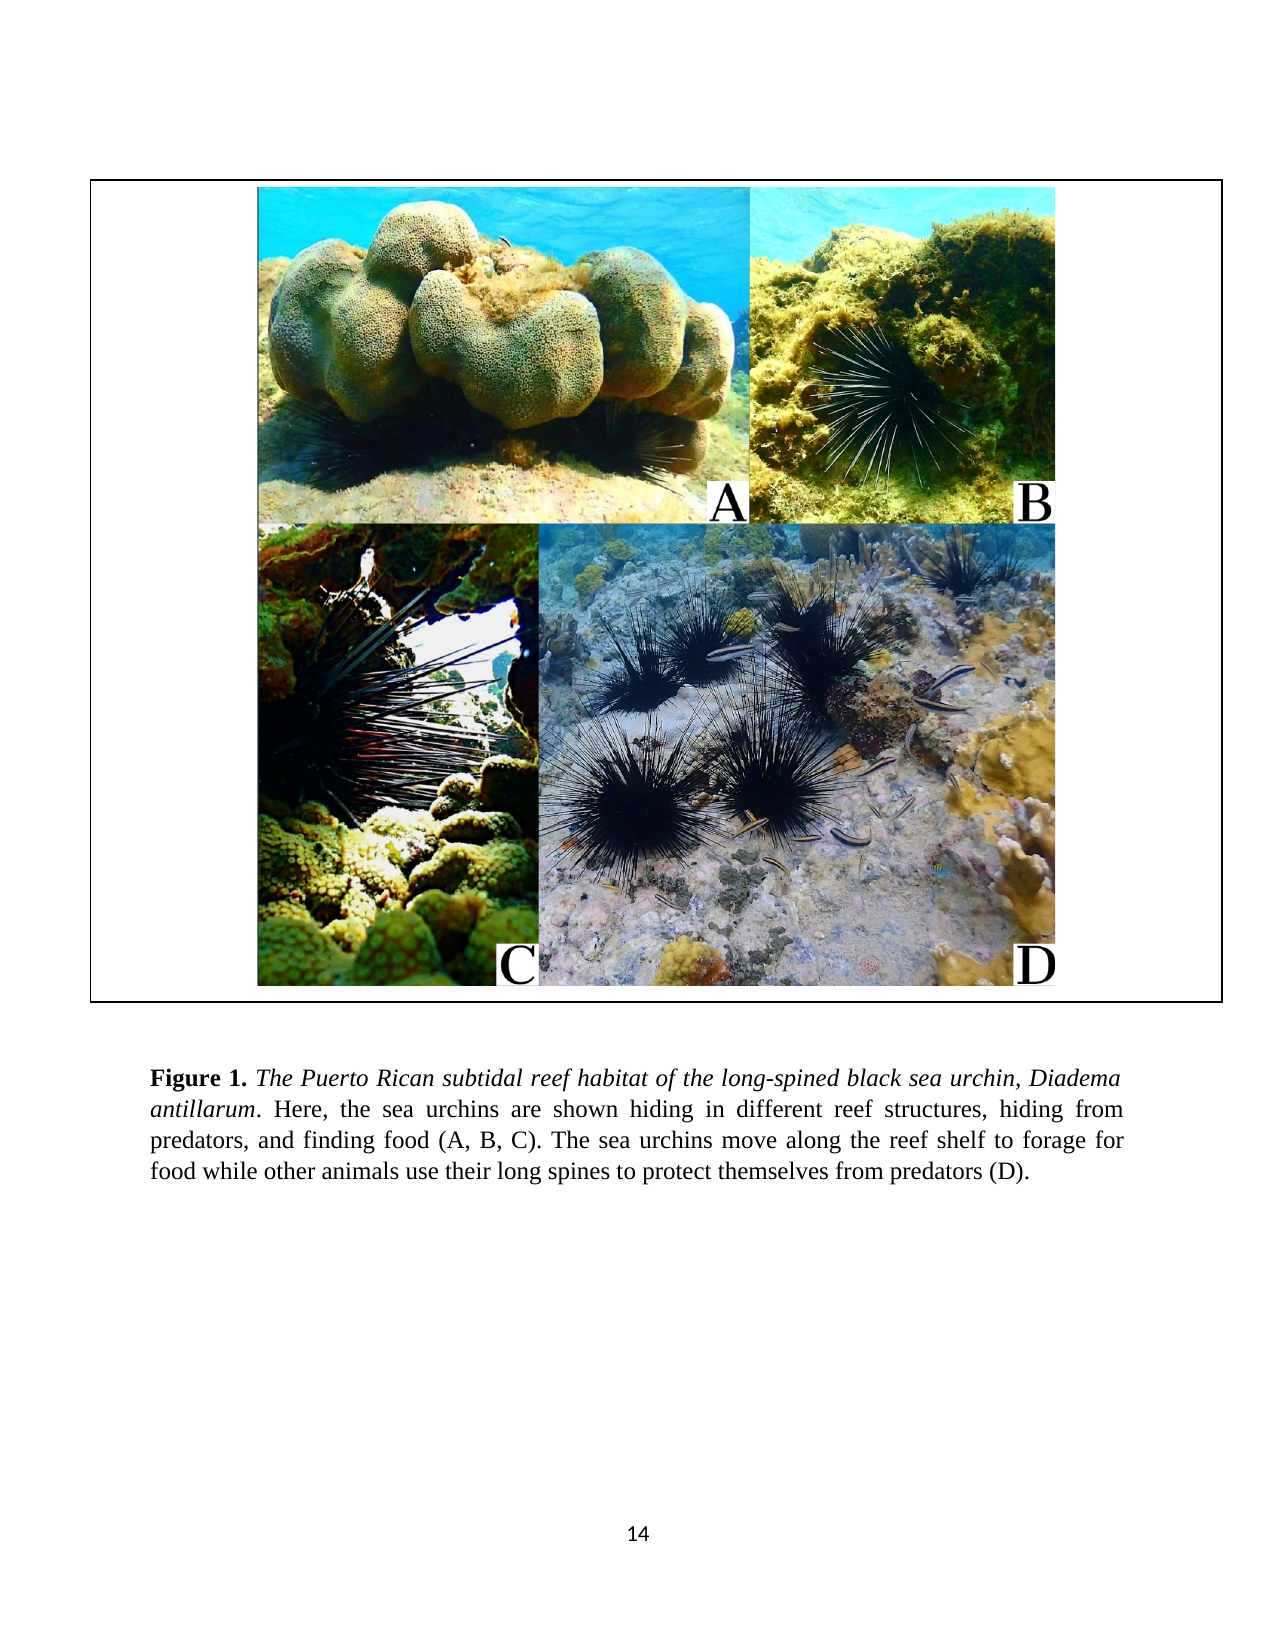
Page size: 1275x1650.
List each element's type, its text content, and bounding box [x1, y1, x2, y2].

picture [257, 187, 1056, 986]
text Figure 1. The Puerto Rican subtidal reef habitat of the long-spined black sea urchin, Diadema antillarum. Here, the sea urchins are shown hiding in different reef structures, hiding from predators, and finding food (A, B, C). The sea urchins move along the reef shelf to forage for food while other animals use their long spines to protect themselves from predators (D). [150, 1063, 1125, 1184]
